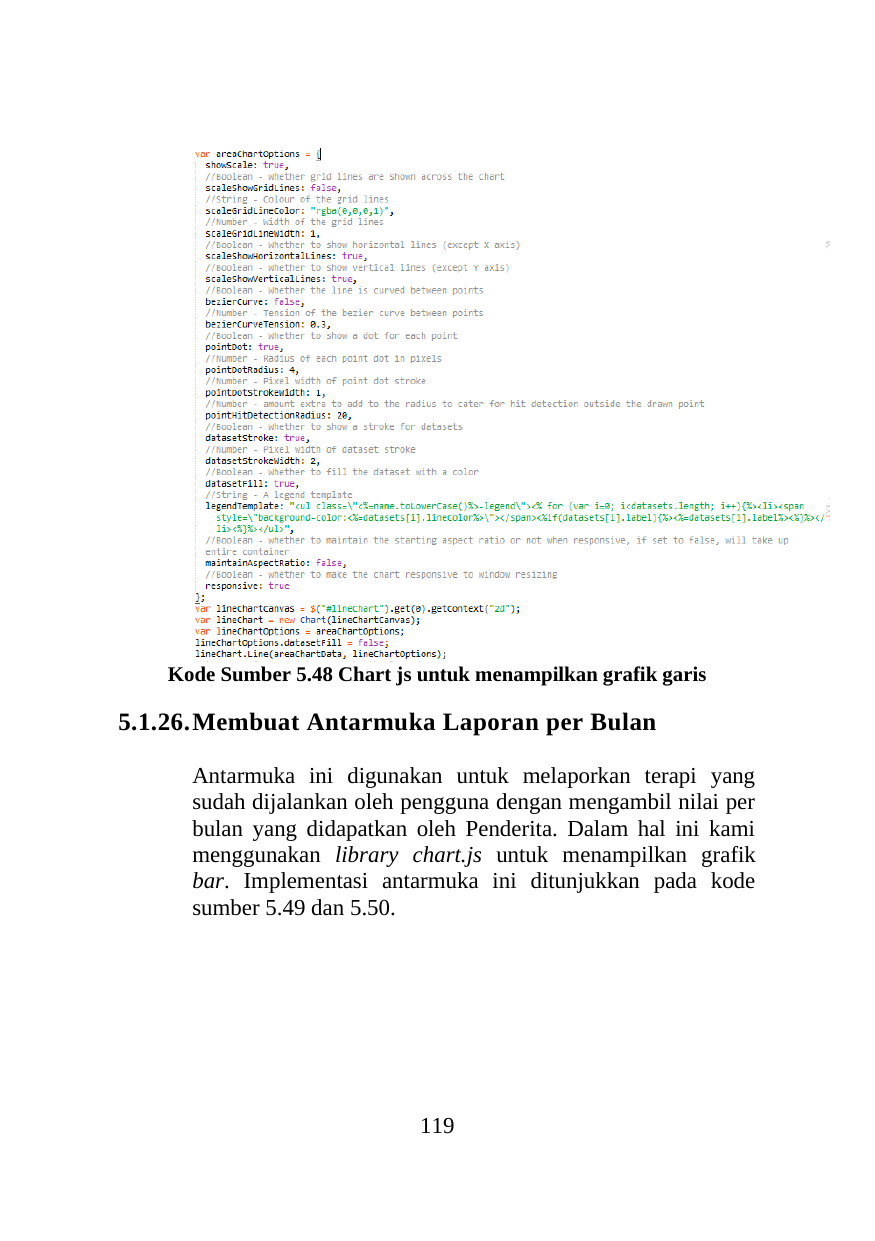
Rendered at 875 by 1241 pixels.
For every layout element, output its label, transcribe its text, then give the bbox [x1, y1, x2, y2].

subtitle Membuat Antarmuka Laporan per Bulan [118, 707, 756, 736]
text Kode Sumber 5.48 Chart js untuk menampilkan grafik garis [118, 662, 756, 686]
picture [192, 147, 831, 662]
text Antarmuka ini digunakan untuk melaporkan terapi yang sudah dijalankan oleh pengguna dengan mengambil nilai per bulan yang didapatkan oleh Penderita. Dalam hal ini kami menggunakan library chart.js untuk menampilkan grafik bar. Implementasi antarmuka ini ditunjukkan pada kode sumber 5.49 dan 5.50. [192, 762, 756, 920]
